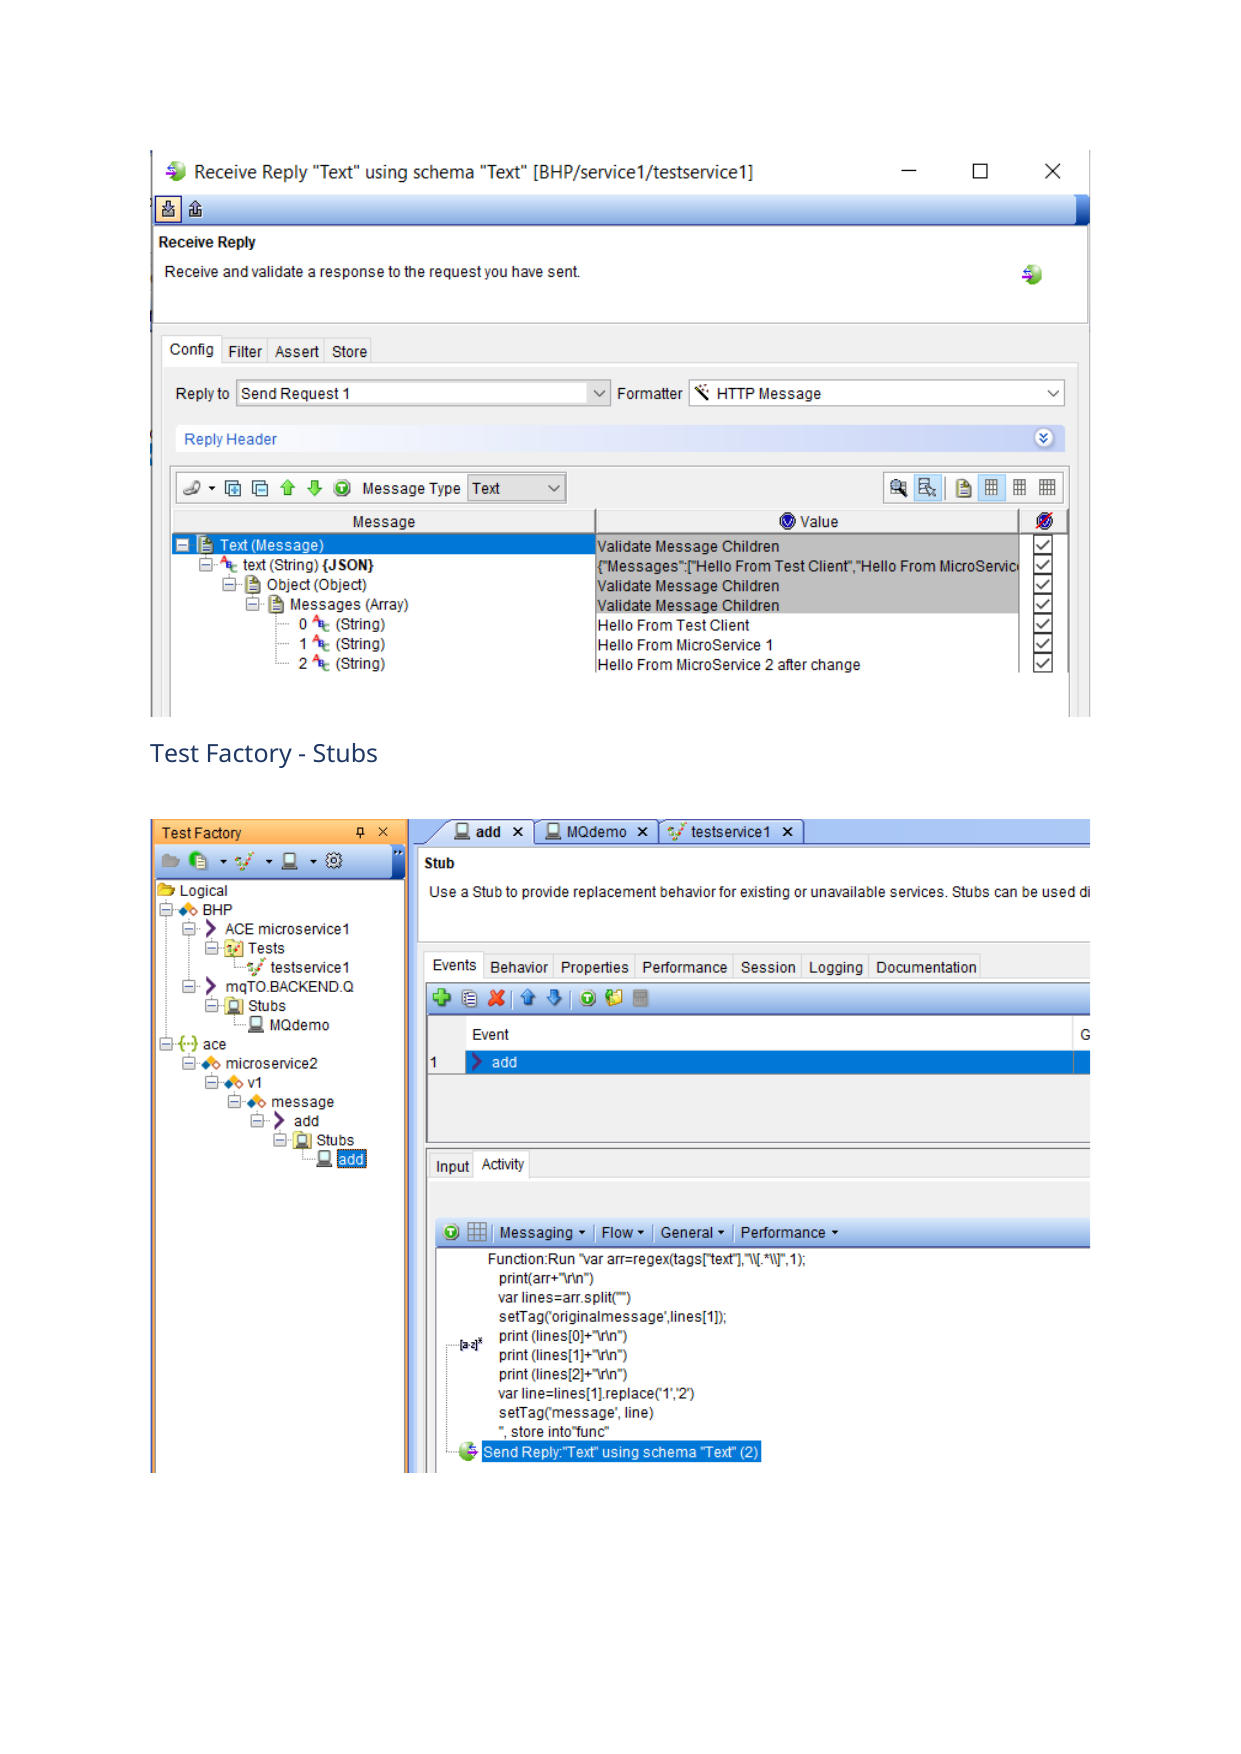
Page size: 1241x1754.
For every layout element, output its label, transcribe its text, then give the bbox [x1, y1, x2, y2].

subtitle Test Factory - Stubs [150, 735, 1090, 769]
picture [150, 150, 1091, 717]
picture [150, 819, 1091, 1473]
